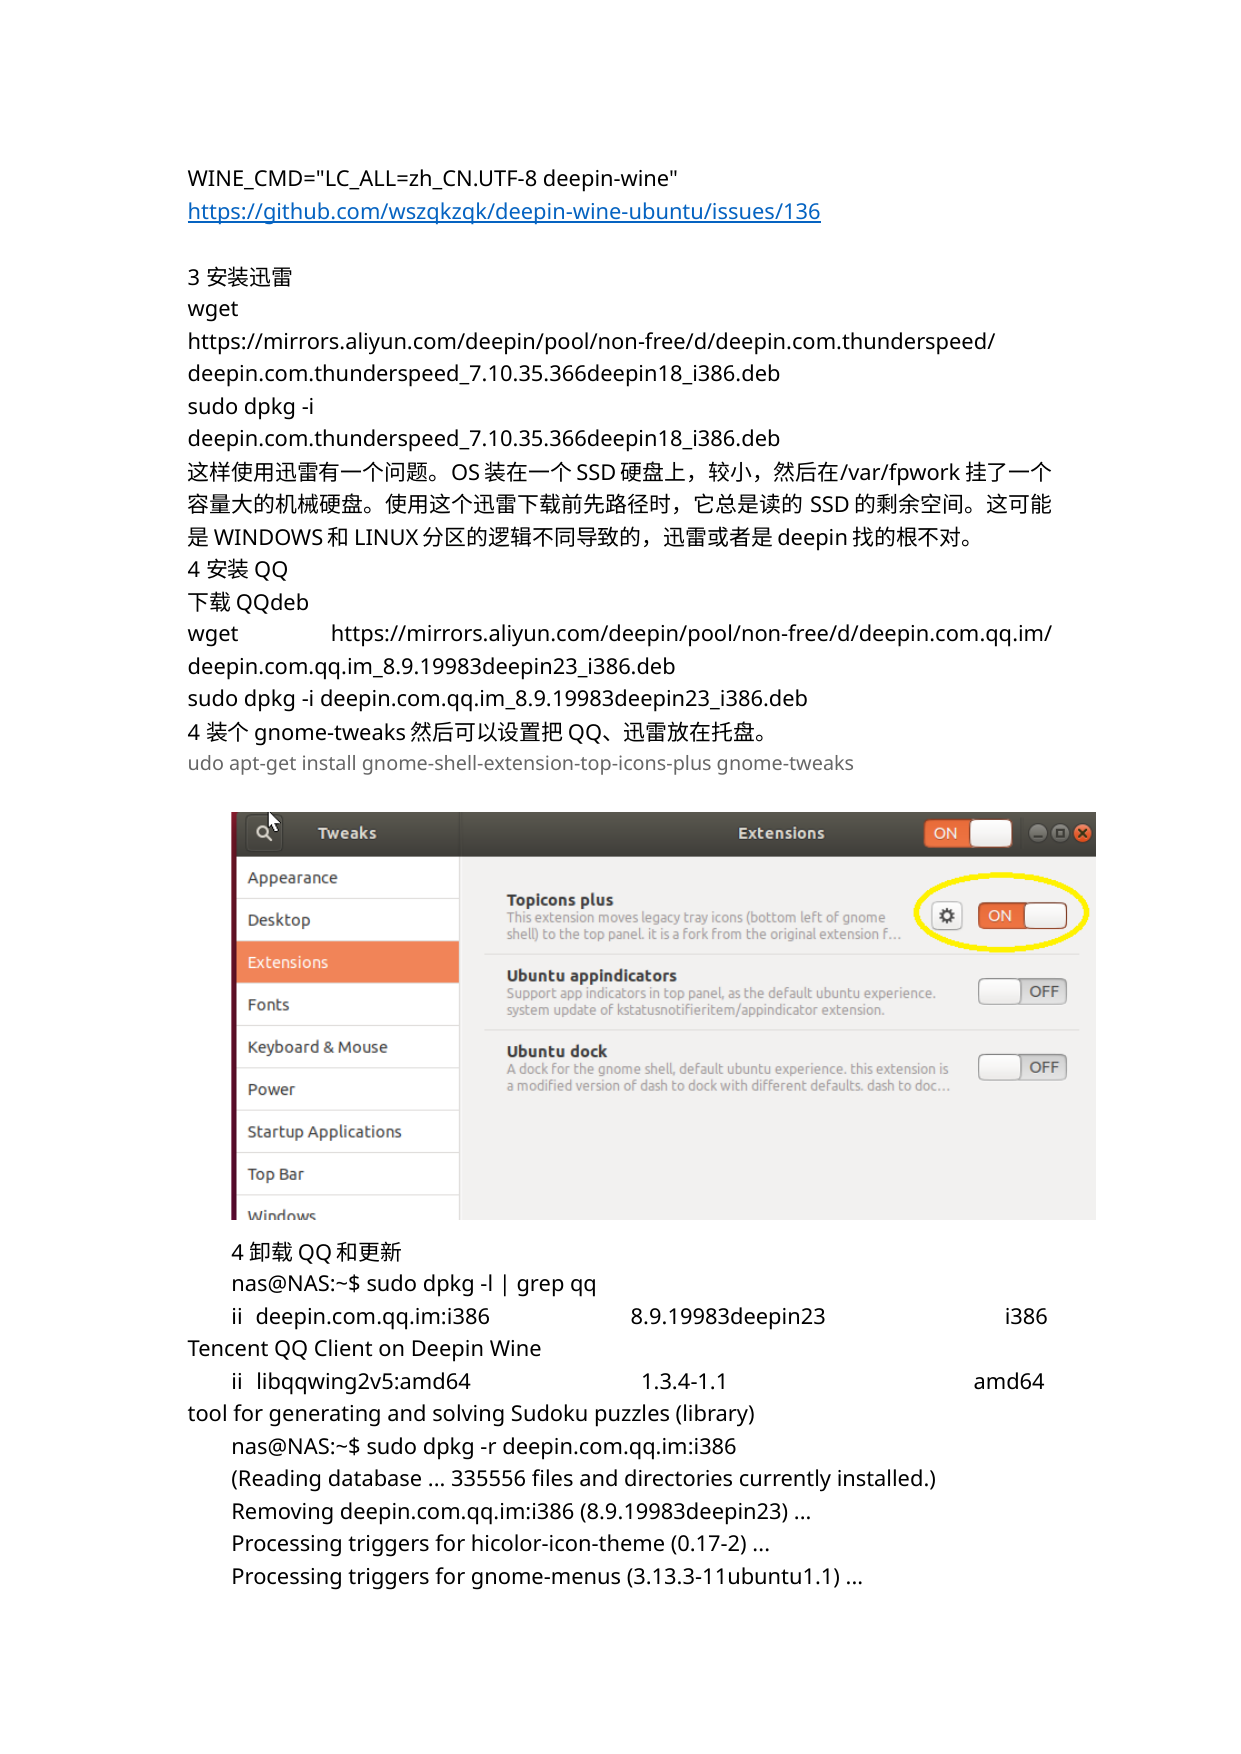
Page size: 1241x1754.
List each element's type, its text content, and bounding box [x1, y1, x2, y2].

text deepin.com.thunderspeed_7.10.35.366deepin18_i386.deb [187, 422, 1053, 454]
text sudo dpkg -i deepin.com.qq.im_8.9.19983deepin23_i386.deb [187, 682, 1053, 714]
text nas@NAS:~$ sudo dpkg -r deepin.com.qq.im:i386 [187, 1429, 1053, 1462]
text 下载QQdeb [187, 584, 1053, 617]
text ii deepin.com.qq.im:i386 8.9.19983deepin23 i386 Tencent QQ Client on Deepin Wine [187, 1299, 1053, 1364]
text 这样使用迅雷有一个问题。OS装在一个SSD硬盘上，较小，然后在/var/fpwork挂了一个容量大的机械硬盘。使用这个迅雷下载前先路径时，它总是读的SSD的剩余空间。这可能是WINDOWS和LINUX分区的逻辑不同导致的，迅雷或者是deepin找的根不对。 [187, 454, 1053, 552]
text (Reading database ... 335556 files and directories currently installed.) [187, 1462, 1053, 1494]
text Processing triggers for hicolor-icon-theme (0.17-2) ... [187, 1527, 1053, 1559]
text Processing triggers for gnome-menus (3.13.3-11ubuntu1.1) ... [187, 1559, 1053, 1592]
text 3 安装迅雷 [187, 259, 1053, 292]
text wget https://mirrors.aliyun.com/deepin/pool/non-free/d/deepin.com.thunderspeed/deepin.com.thunderspeed_7.10.35.366deepin18_i386.deb [187, 292, 1053, 389]
text sudo dpkg -i [187, 389, 1053, 422]
text 4 卸载QQ和更新 [187, 1234, 1053, 1267]
text Removing deepin.com.qq.im:i386 (8.9.19983deepin23) ... [187, 1494, 1053, 1527]
text nas@NAS:~$ sudo dpkg -l | grep qq [187, 1267, 1053, 1299]
picture [231, 812, 1096, 1220]
text 4 安装QQ [187, 552, 1053, 584]
text https://github.com/wszqkzqk/deepin-wine-ubuntu/issues/136 [187, 194, 1053, 227]
text 4 装个gnome-tweaks然后可以设置把QQ、迅雷放在托盘。 [187, 714, 1053, 747]
text WINE_CMD="LC_ALL=zh_CN.UTF-8 deepin-wine" [187, 162, 1053, 194]
text udo apt-get install gnome-shell-extension-top-icons-plus gnome-tweaks [187, 747, 1053, 779]
text wget https://mirrors.aliyun.com/deepin/pool/non-free/d/deepin.com.qq.im/deepin.com.qq.im_8.9.19983deepin23_i386.deb [187, 617, 1053, 682]
text ii libqqwing2v5:amd64 1.3.4-1.1 amd64 tool for generating and solving Sudoku puzzles (library) [187, 1364, 1053, 1429]
